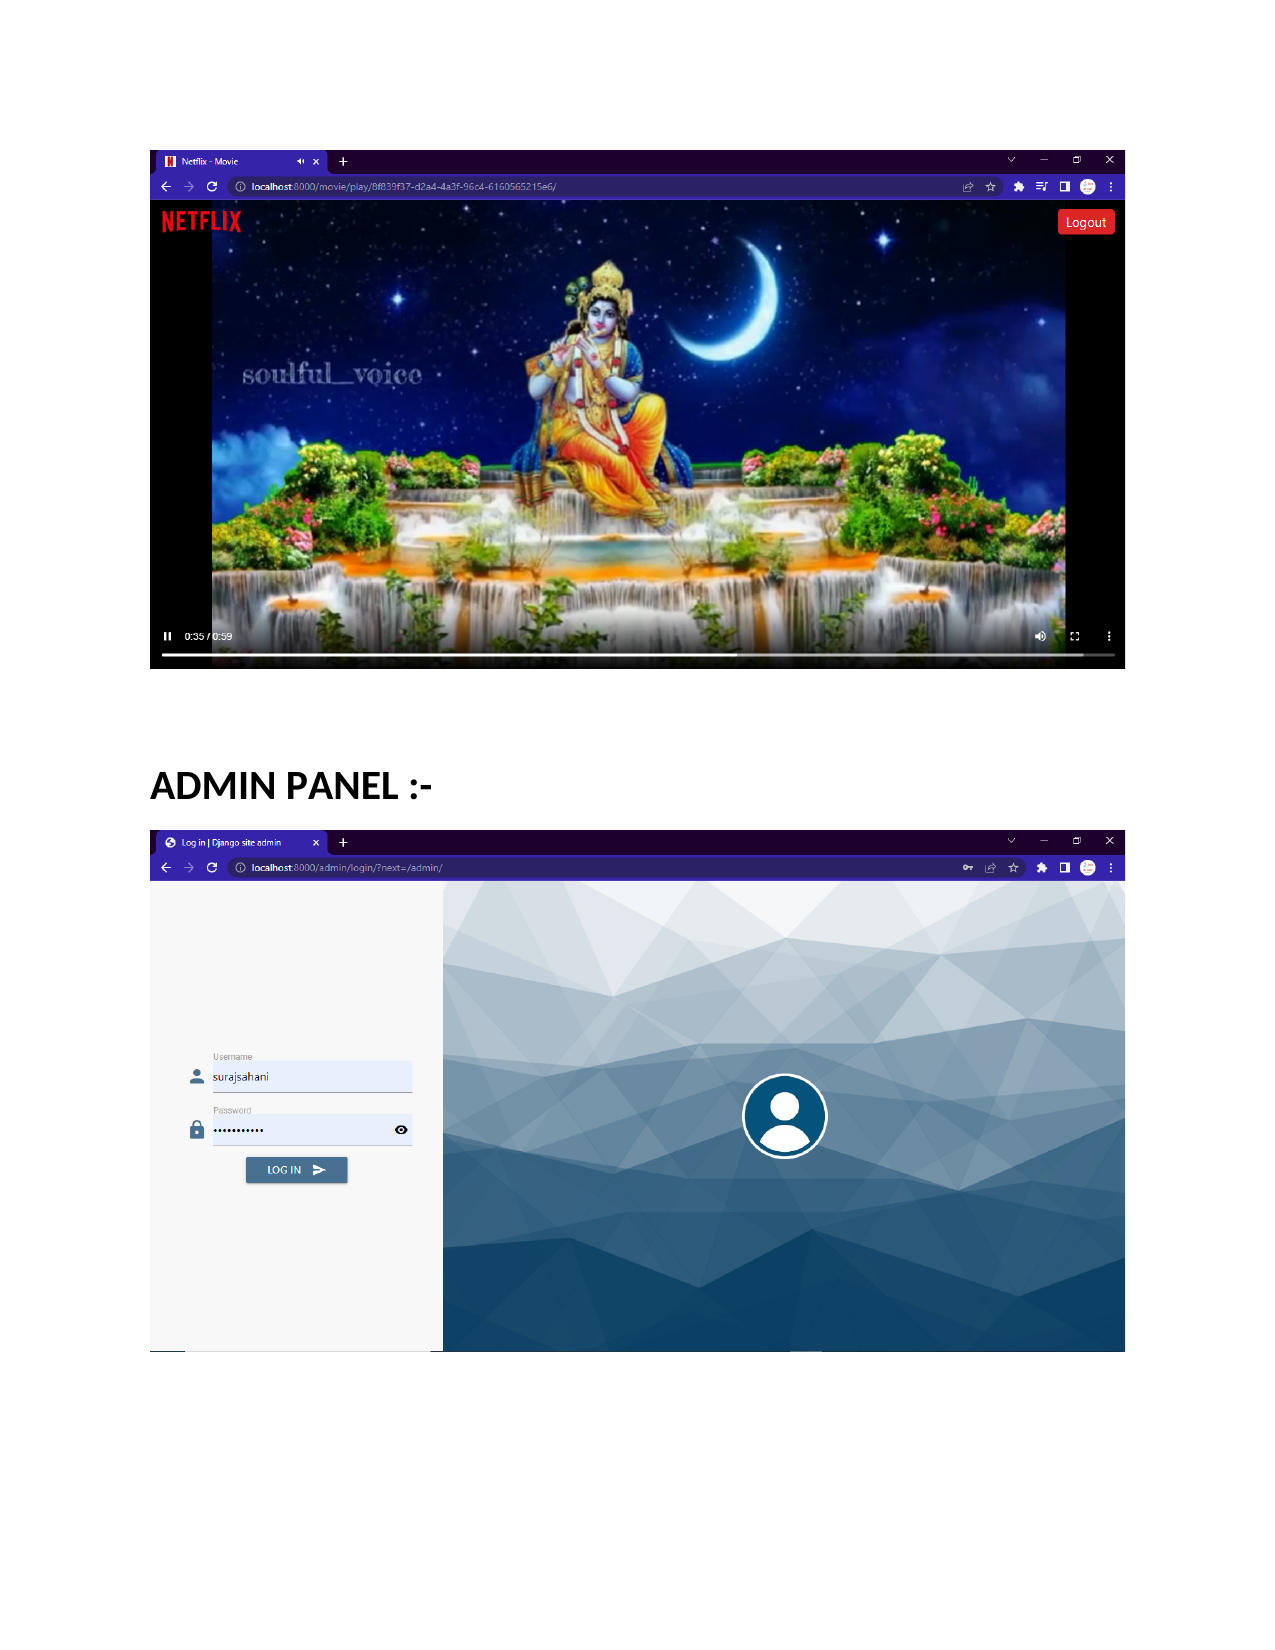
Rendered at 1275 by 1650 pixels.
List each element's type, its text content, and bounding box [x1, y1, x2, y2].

picture [150, 150, 1125, 669]
text ADMIN PANEL :- [150, 759, 1125, 810]
picture [150, 830, 1125, 1352]
